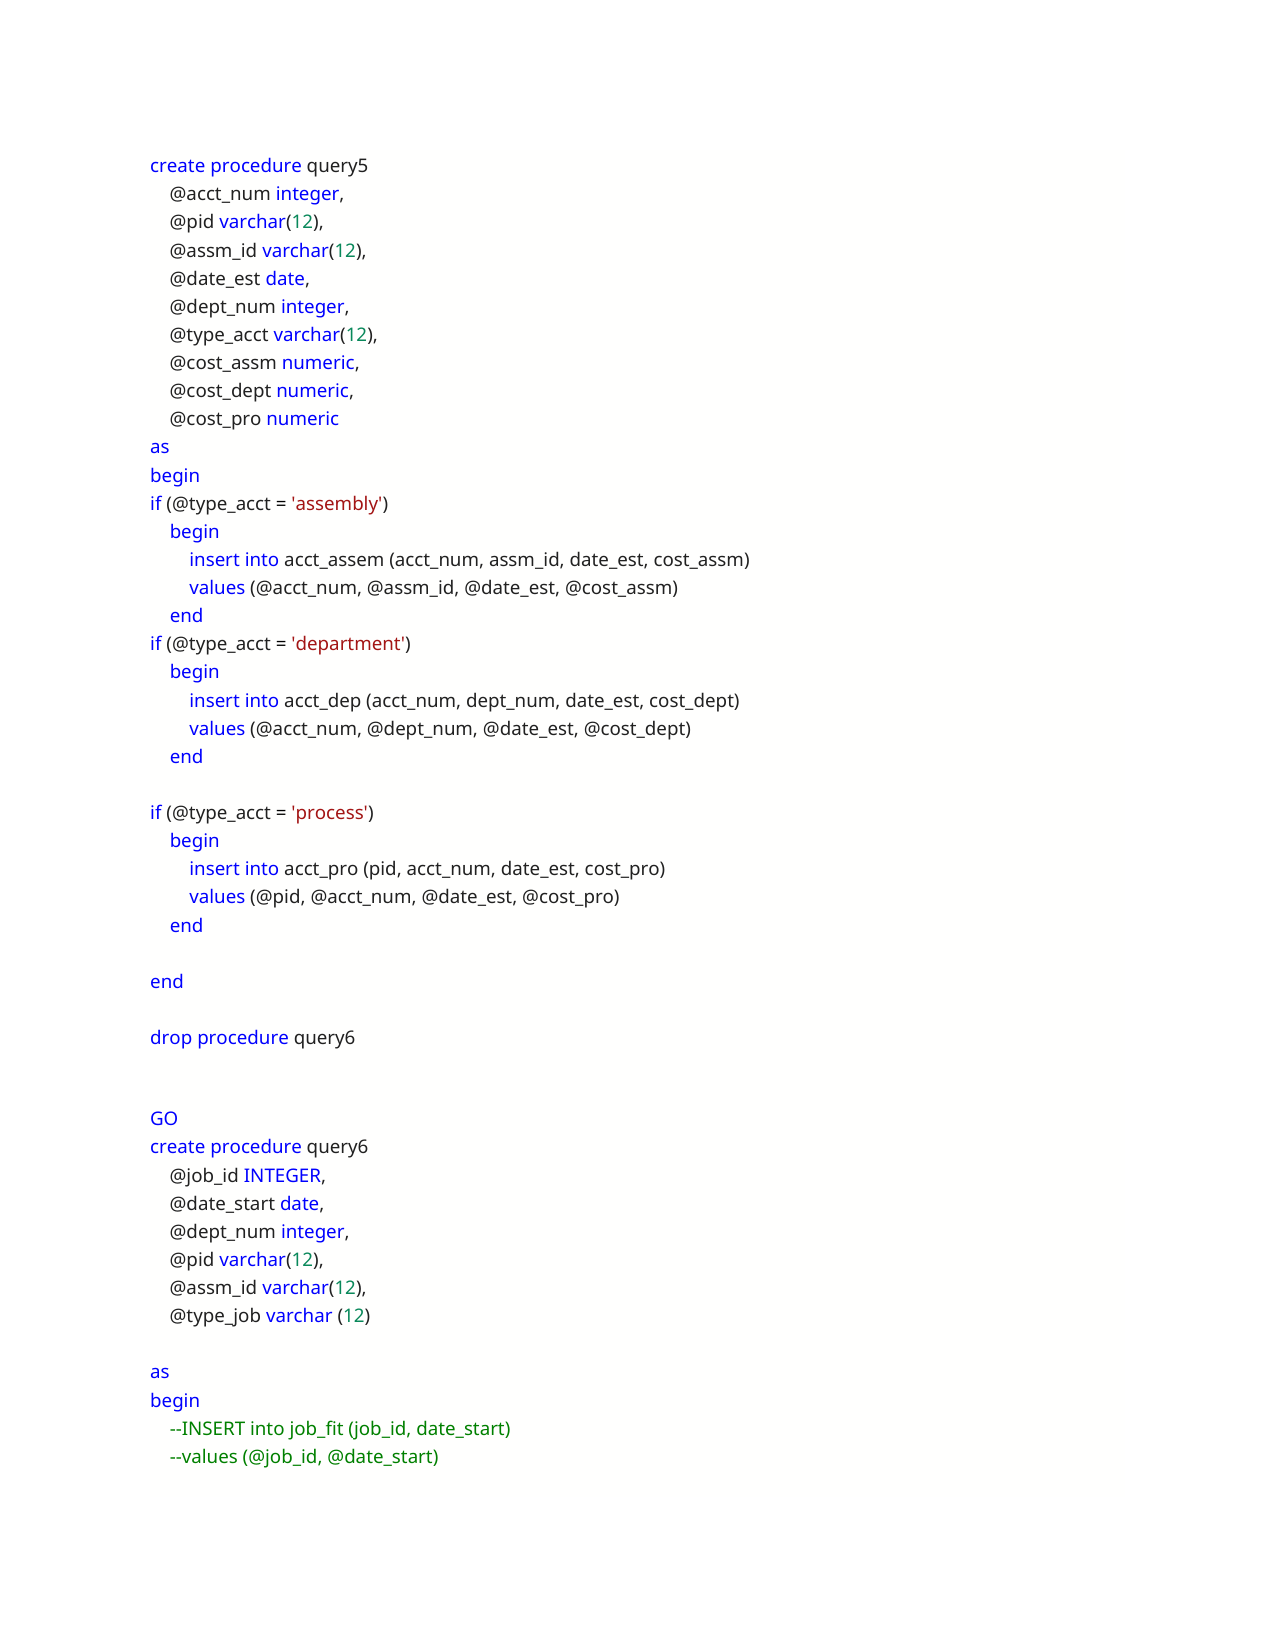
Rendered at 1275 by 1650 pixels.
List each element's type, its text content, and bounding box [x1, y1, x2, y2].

text if (@type_acct = 'assembly') [150, 487, 1125, 516]
text if (@type_acct = 'process') [150, 797, 1125, 825]
text --values (@job_id, @date_start) [150, 1441, 1125, 1469]
text end [150, 909, 1125, 937]
text values (@acct_num, @assm_id, @date_est, @cost_assm) [150, 572, 1125, 600]
text drop procedure query6 [150, 1022, 1125, 1050]
text end [150, 600, 1125, 628]
text @pid varchar(12), [150, 206, 1125, 234]
text insert into acct_pro (pid, acct_num, date_est, cost_pro) [150, 853, 1125, 881]
text if (@type_acct = 'department') [150, 628, 1125, 656]
text create procedure query5 [150, 150, 1125, 178]
text @acct_num integer, [150, 178, 1125, 206]
text @date_start date, [150, 1187, 1125, 1216]
text begin [150, 1384, 1125, 1412]
text insert into acct_assem (acct_num, assm_id, date_est, cost_assm) [150, 544, 1125, 572]
text @type_acct varchar(12), [150, 319, 1125, 347]
text @dept_num integer, [150, 291, 1125, 319]
text as [150, 431, 1125, 459]
text @assm_id varchar(12), [150, 234, 1125, 262]
text GO [150, 1103, 1125, 1131]
text @cost_dept numeric, [150, 375, 1125, 403]
text @pid varchar(12), [150, 1244, 1125, 1272]
text begin [150, 825, 1125, 853]
text end [150, 966, 1125, 994]
text @job_id INTEGER, [150, 1159, 1125, 1187]
text @dept_num integer, [150, 1216, 1125, 1244]
text @date_est date, [150, 262, 1125, 291]
text begin [150, 656, 1125, 684]
text begin [150, 459, 1125, 487]
text end [150, 741, 1125, 769]
text @cost_assm numeric, [150, 347, 1125, 375]
text @cost_pro numeric [150, 403, 1125, 431]
text create procedure query6 [150, 1131, 1125, 1159]
text --INSERT into job_fit (job_id, date_start) [150, 1412, 1125, 1441]
text @type_job varchar (12) [150, 1300, 1125, 1328]
text insert into acct_dep (acct_num, dept_num, date_est, cost_dept) [150, 684, 1125, 712]
text begin [150, 516, 1125, 544]
text values (@pid, @acct_num, @date_est, @cost_pro) [150, 881, 1125, 909]
text values (@acct_num, @dept_num, @date_est, @cost_dept) [150, 712, 1125, 741]
text as [150, 1356, 1125, 1384]
text @assm_id varchar(12), [150, 1272, 1125, 1300]
